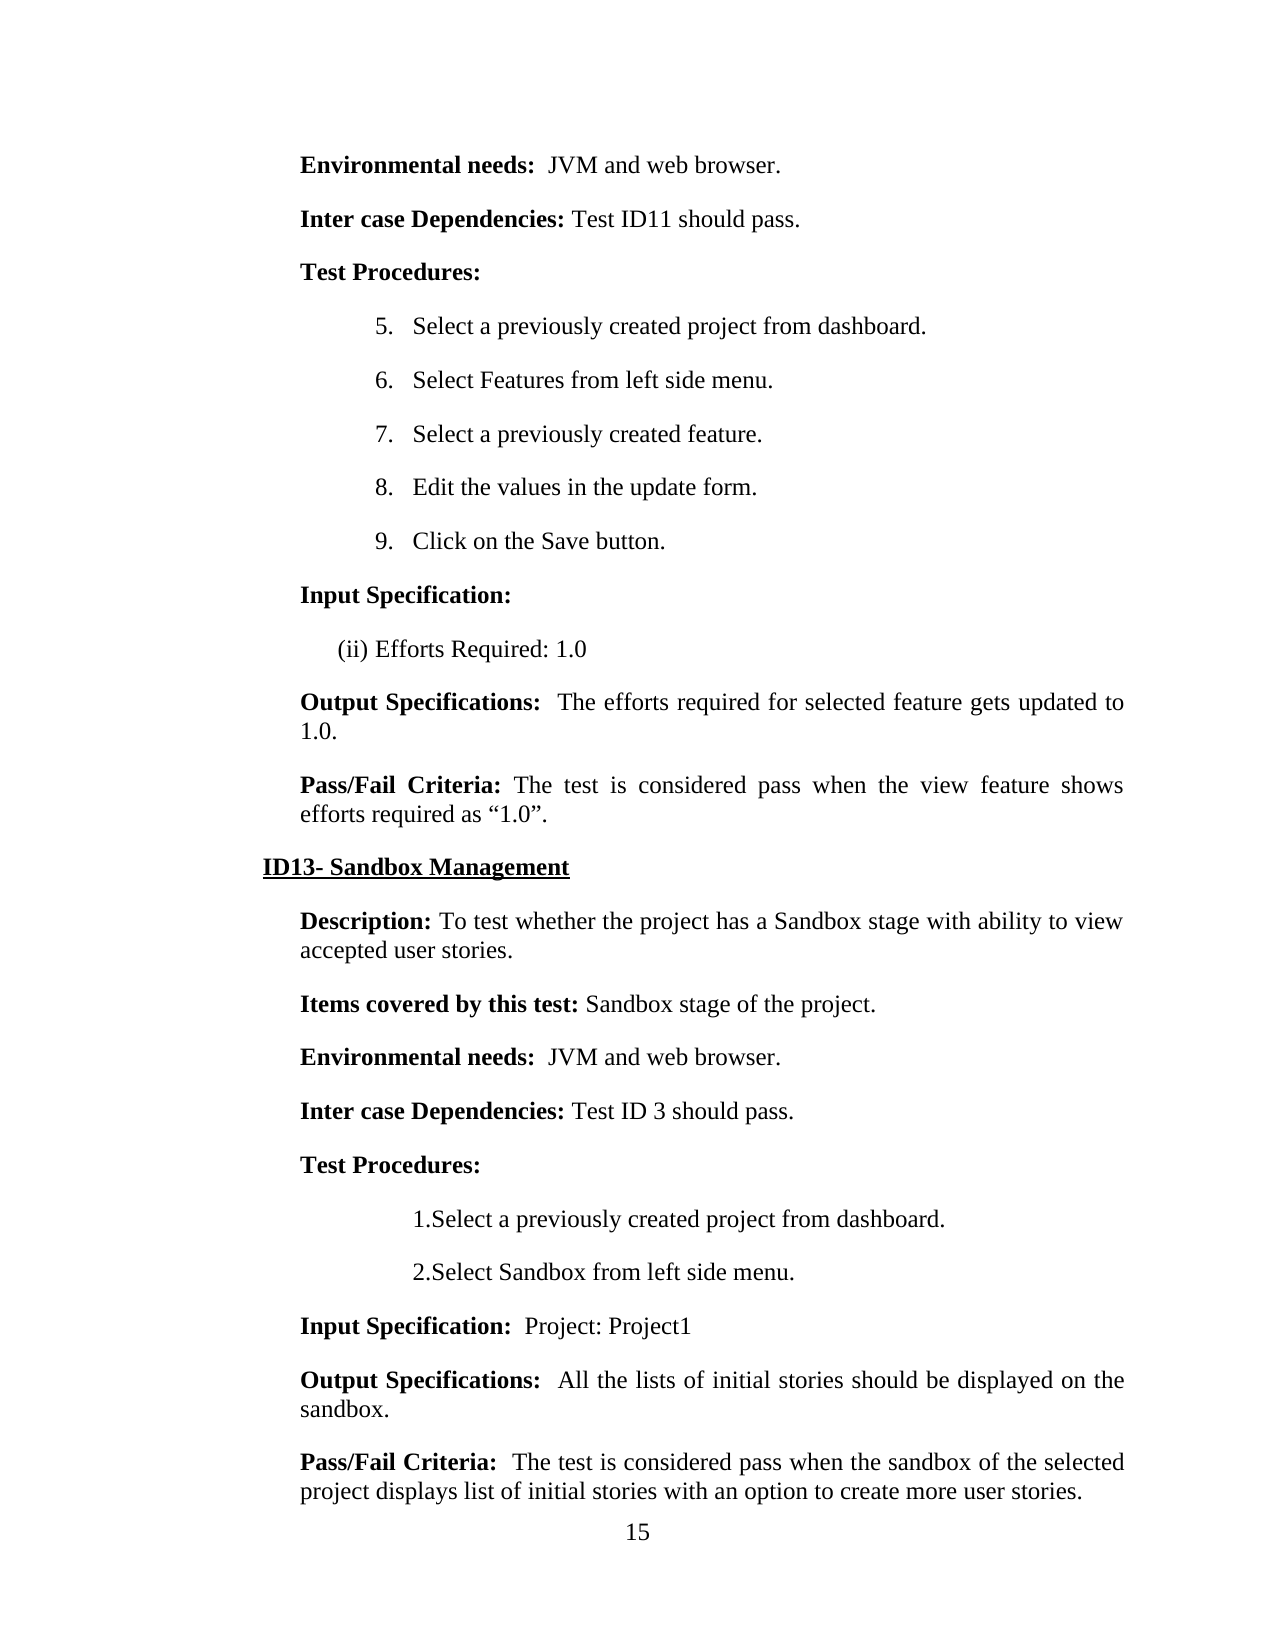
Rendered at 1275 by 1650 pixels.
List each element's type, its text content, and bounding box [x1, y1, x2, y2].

text Items covered by this test: Sandbox stage of the project. [300, 989, 1125, 1017]
text Description: To test whether the project has a Sandbox stage with ability to view accepted user stories. [300, 906, 1125, 964]
list Select a previously created project from dashboard. [375, 311, 1125, 340]
text Input Specification: [300, 580, 1125, 609]
text Environmental needs: JVM and web browser. [300, 1042, 1125, 1071]
list Edit the values in the update form. [375, 472, 1125, 501]
list Select a previously created feature. [375, 419, 1125, 447]
list Select Features from left side menu. [375, 365, 1125, 394]
text Pass/Fail Criteria: The test is considered pass when the sandbox of the selected project displays list of initial stories with an option to create more user stories. [300, 1447, 1125, 1505]
text Input Specification: Project: Project1 [300, 1311, 1125, 1340]
text Pass/Fail Criteria: The test is considered pass when the view feature shows efforts required as “1.0”. [300, 770, 1125, 827]
text Test Procedures: [300, 257, 1125, 286]
text Output Specifications: The efforts required for selected feature gets updated to 1.0. [300, 687, 1125, 745]
text 2.Select Sandbox from left side menu. [412, 1257, 1125, 1286]
list Efforts Required: 1.0 [337, 634, 1125, 662]
text Output Specifications: All the lists of initial stories should be displayed on the sandbox. [300, 1365, 1125, 1422]
text 1.Select a previously created project from dashboard. [412, 1204, 1125, 1232]
text Test Procedures: [300, 1150, 1125, 1179]
text Inter case Dependencies: Test ID11 should pass. [300, 204, 1125, 232]
text Environmental needs: JVM and web browser. [300, 150, 1125, 179]
text ID13- Sandbox Management [262, 852, 1125, 881]
list Click on the Save button. [375, 526, 1125, 555]
text Inter case Dependencies: Test ID 3 should pass. [300, 1096, 1125, 1125]
